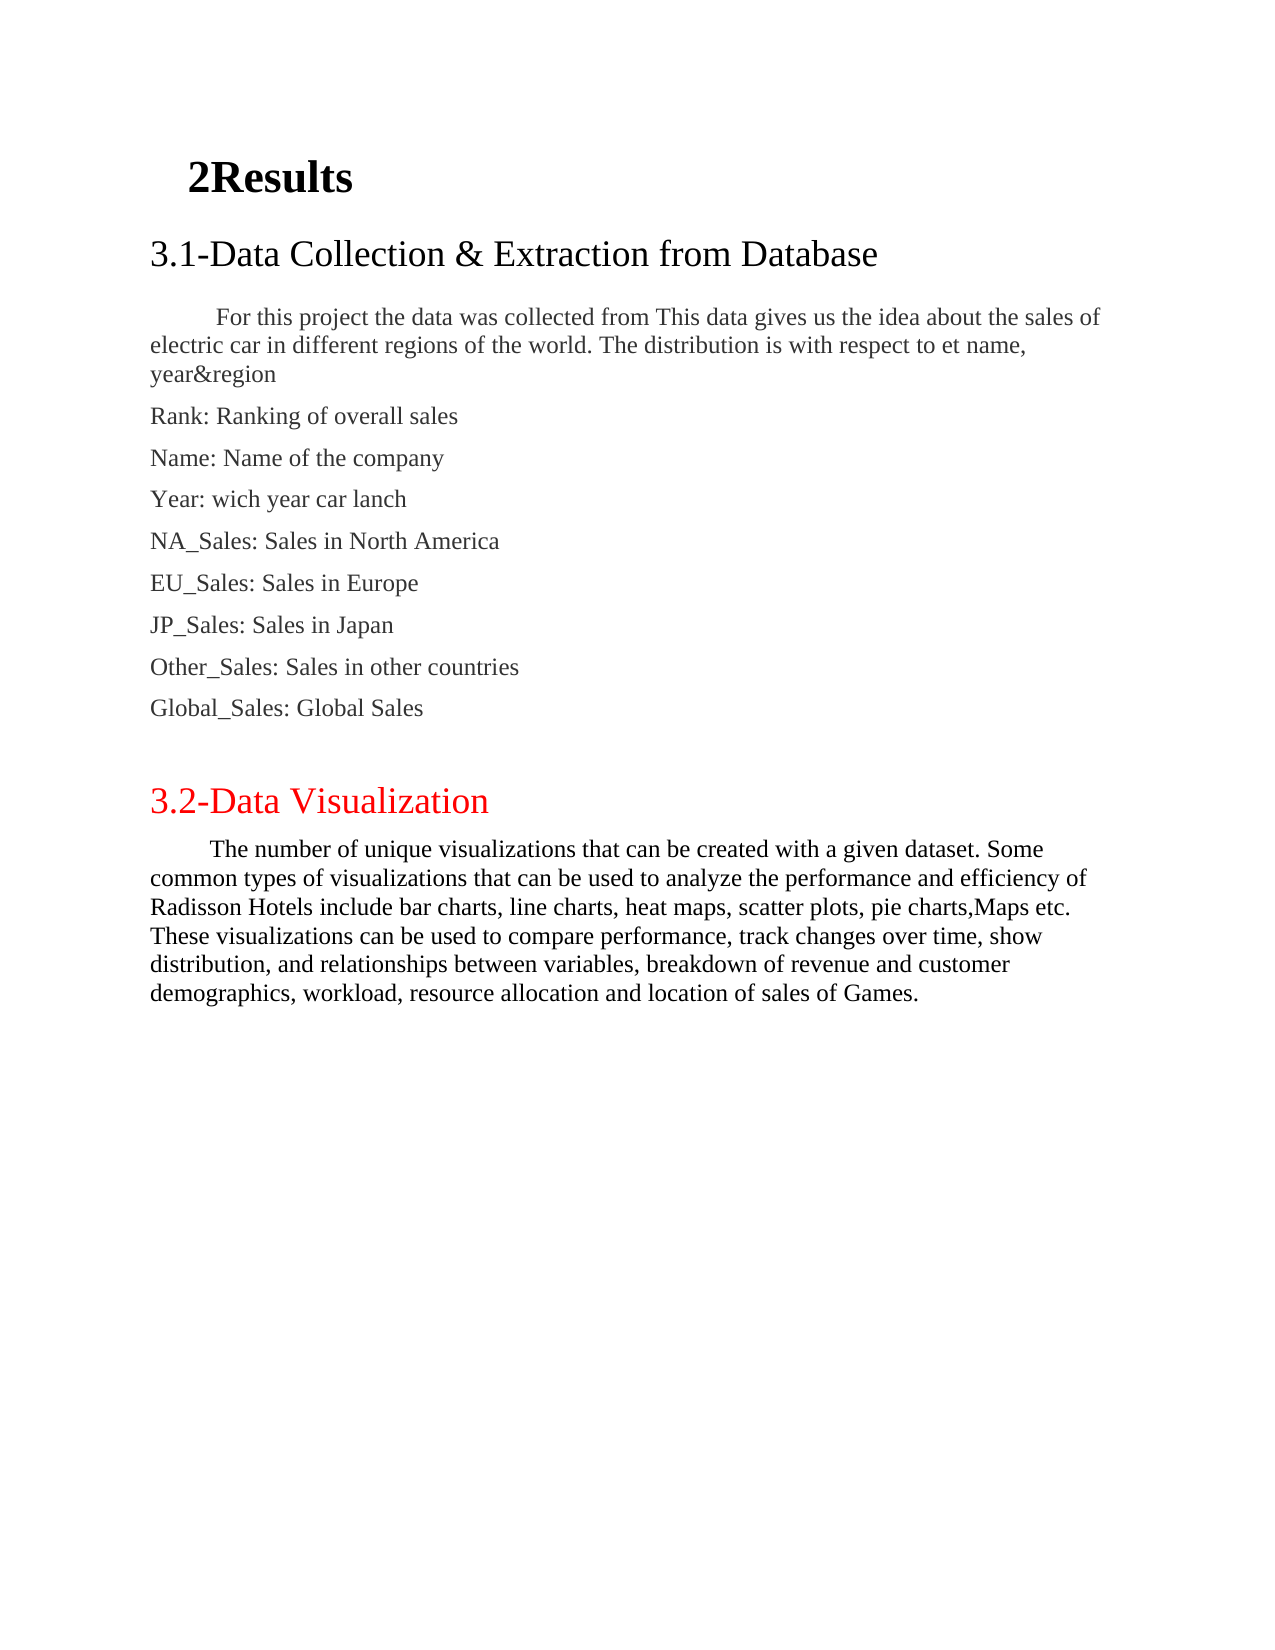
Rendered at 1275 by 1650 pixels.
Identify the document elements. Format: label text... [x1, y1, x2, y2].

text distribution, and relationships between variables, breakdown of revenue and customer [150, 949, 1125, 978]
text NA_Sales: Sales in North America [150, 526, 1125, 555]
text Radisson Hotels include bar charts, line charts, heat maps, scatter plots, pie charts,Maps etc. [150, 892, 1125, 921]
text JP_Sales: Sales in Japan [150, 610, 1125, 639]
text 3.2-Data Visualization [150, 778, 1125, 821]
text For this project the data was collected from This data gives us the idea about the sales of electric car in different regions of the world. The distribution is with respect to et name, year&region [150, 302, 1125, 388]
text EU_Sales: Sales in Europe [150, 568, 1125, 597]
text demographics, workload, resource allocation and location of sales of Games. [150, 978, 1125, 1007]
text Year: wich year car lanch [150, 484, 1125, 513]
text Global_Sales: Global Sales [150, 693, 1125, 722]
text Other_Sales: Sales in other countries [150, 652, 1125, 680]
text 3.1-Data Collection & Extraction from Database [150, 231, 1125, 274]
text Rank: Ranking of overall sales [150, 401, 1125, 430]
text The number of unique visualizations that can be created with a given dataset. Some common types of visualizations that can be used to analyze the performance and efficiency of [150, 834, 1125, 892]
text These visualizations can be used to compare performance, track changes over time, show [150, 921, 1125, 949]
text 2Results [187, 150, 1125, 203]
text Name: Name of the company [150, 443, 1125, 472]
